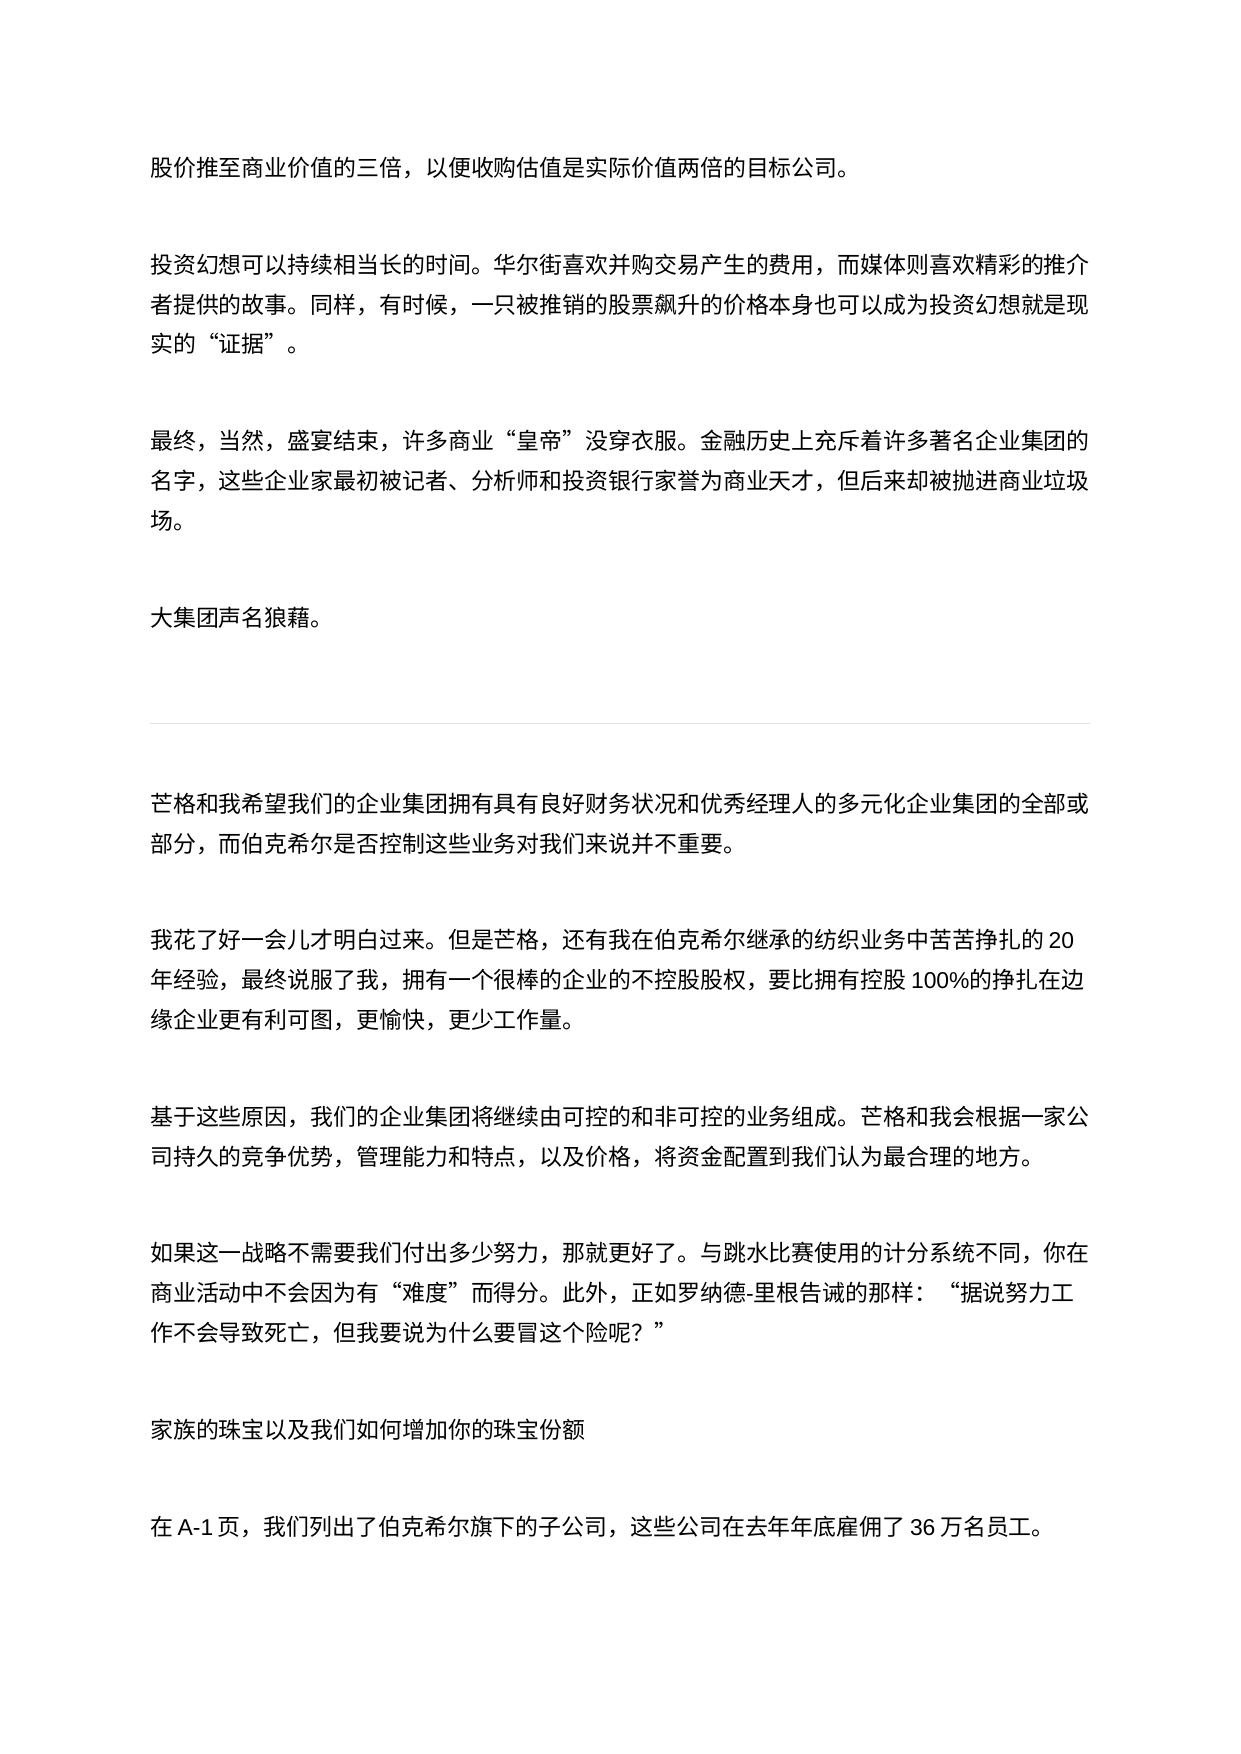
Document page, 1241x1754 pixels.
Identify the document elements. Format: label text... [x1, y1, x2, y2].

text 芒格和我希望我们的企业集团拥有具有良好财务状况和优秀经理人的多元化企业集团的全部或部分，而伯克希尔是否控制这些业务对我们来说并不重要。 [150, 786, 1090, 859]
text 家族的珠宝以及我们如何增加你的珠宝份额 [150, 1412, 1090, 1445]
text 在A-1页，我们列出了伯克希尔旗下的子公司，这些公司在去年年底雇佣了36万名员工。 [150, 1508, 1090, 1542]
text 我花了好一会儿才明白过来。但是芒格，还有我在伯克希尔继承的纺织业务中苦苦挣扎的20年经验，最终说服了我，拥有一个很棒的企业的不控股股权，要比拥有控股100%的挣扎在边缘企业更有利可图，更愉快，更少工作量。 [150, 922, 1090, 1035]
text 大集团声名狼藉。 [150, 599, 1090, 633]
text 如果这一战略不需要我们付出多少努力，那就更好了。与跳水比赛使用的计分系统不同，你在商业活动中不会因为有“难度”而得分。此外，正如罗纳德-里根告诫的那样：“据说努力工作不会导致死亡，但我要说为什么要冒这个险呢？” [150, 1235, 1090, 1348]
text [150, 150, 1090, 183]
text 投资幻想可以持续相当长的时间。华尔街喜欢并购交易产生的费用，而媒体则喜欢精彩的推介者提供的故事。同样，有时候，一只被推销的股票飙升的价格本身也可以成为投资幻想就是现实的“证据”。 [150, 247, 1090, 359]
text 最终，当然，盛宴结束，许多商业“皇帝”没穿衣服。金融历史上充斥着许多著名企业集团的名字，这些企业家最初被记者、分析师和投资银行家誉为商业天才，但后来却被抛进商业垃圾场。 [150, 423, 1090, 536]
text 基于这些原因，我们的企业集团将继续由可控的和非可控的业务组成。芒格和我会根据一家公司持久的竞争优势，管理能力和特点，以及价格，将资金配置到我们认为最合理的地方。 [150, 1099, 1090, 1172]
